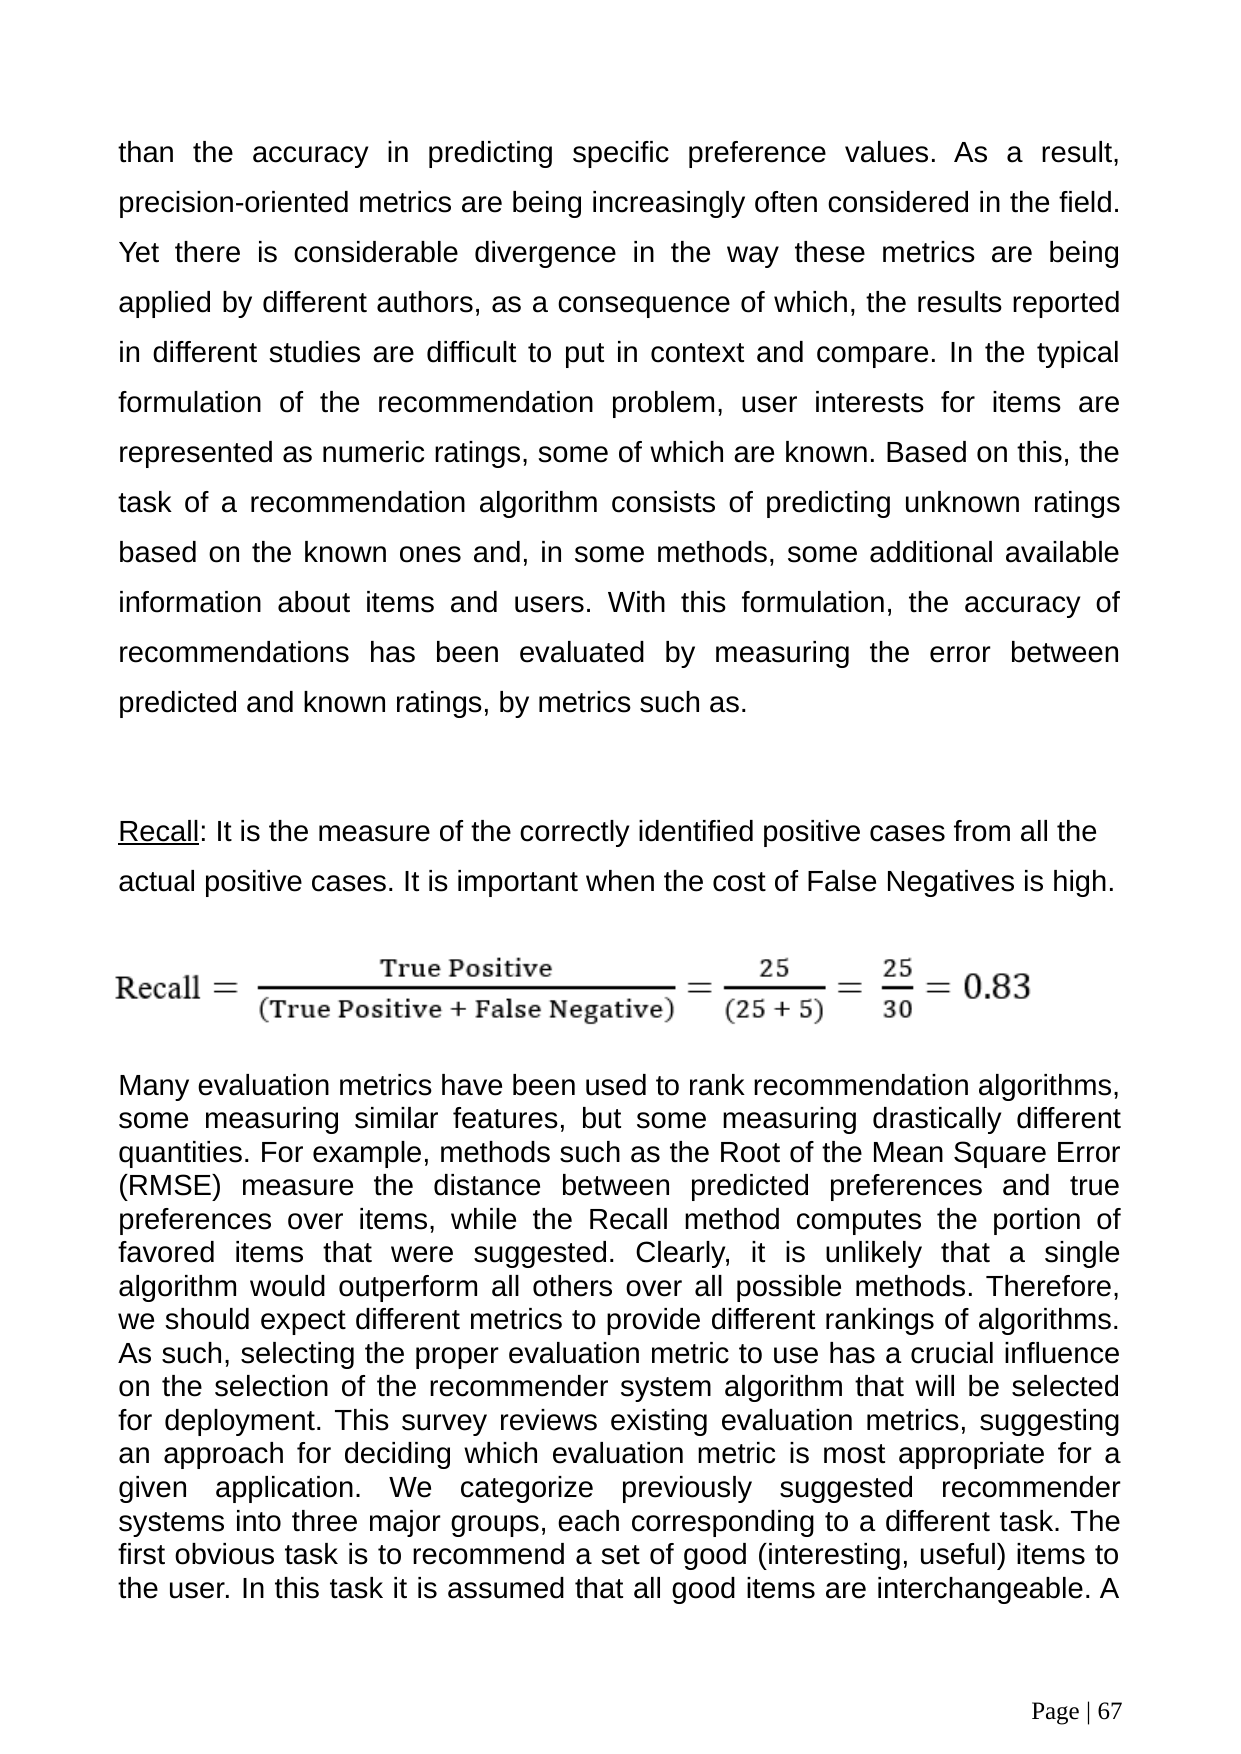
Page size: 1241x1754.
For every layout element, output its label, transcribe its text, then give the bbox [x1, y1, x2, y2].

picture [108, 937, 1048, 1032]
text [118, 118, 1122, 718]
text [118, 1067, 1122, 1604]
text Recall: It is the measure of the correctly identified positive cases from all the actual positive cases. It is important when the cost of False Negatives is high. [118, 797, 1122, 897]
